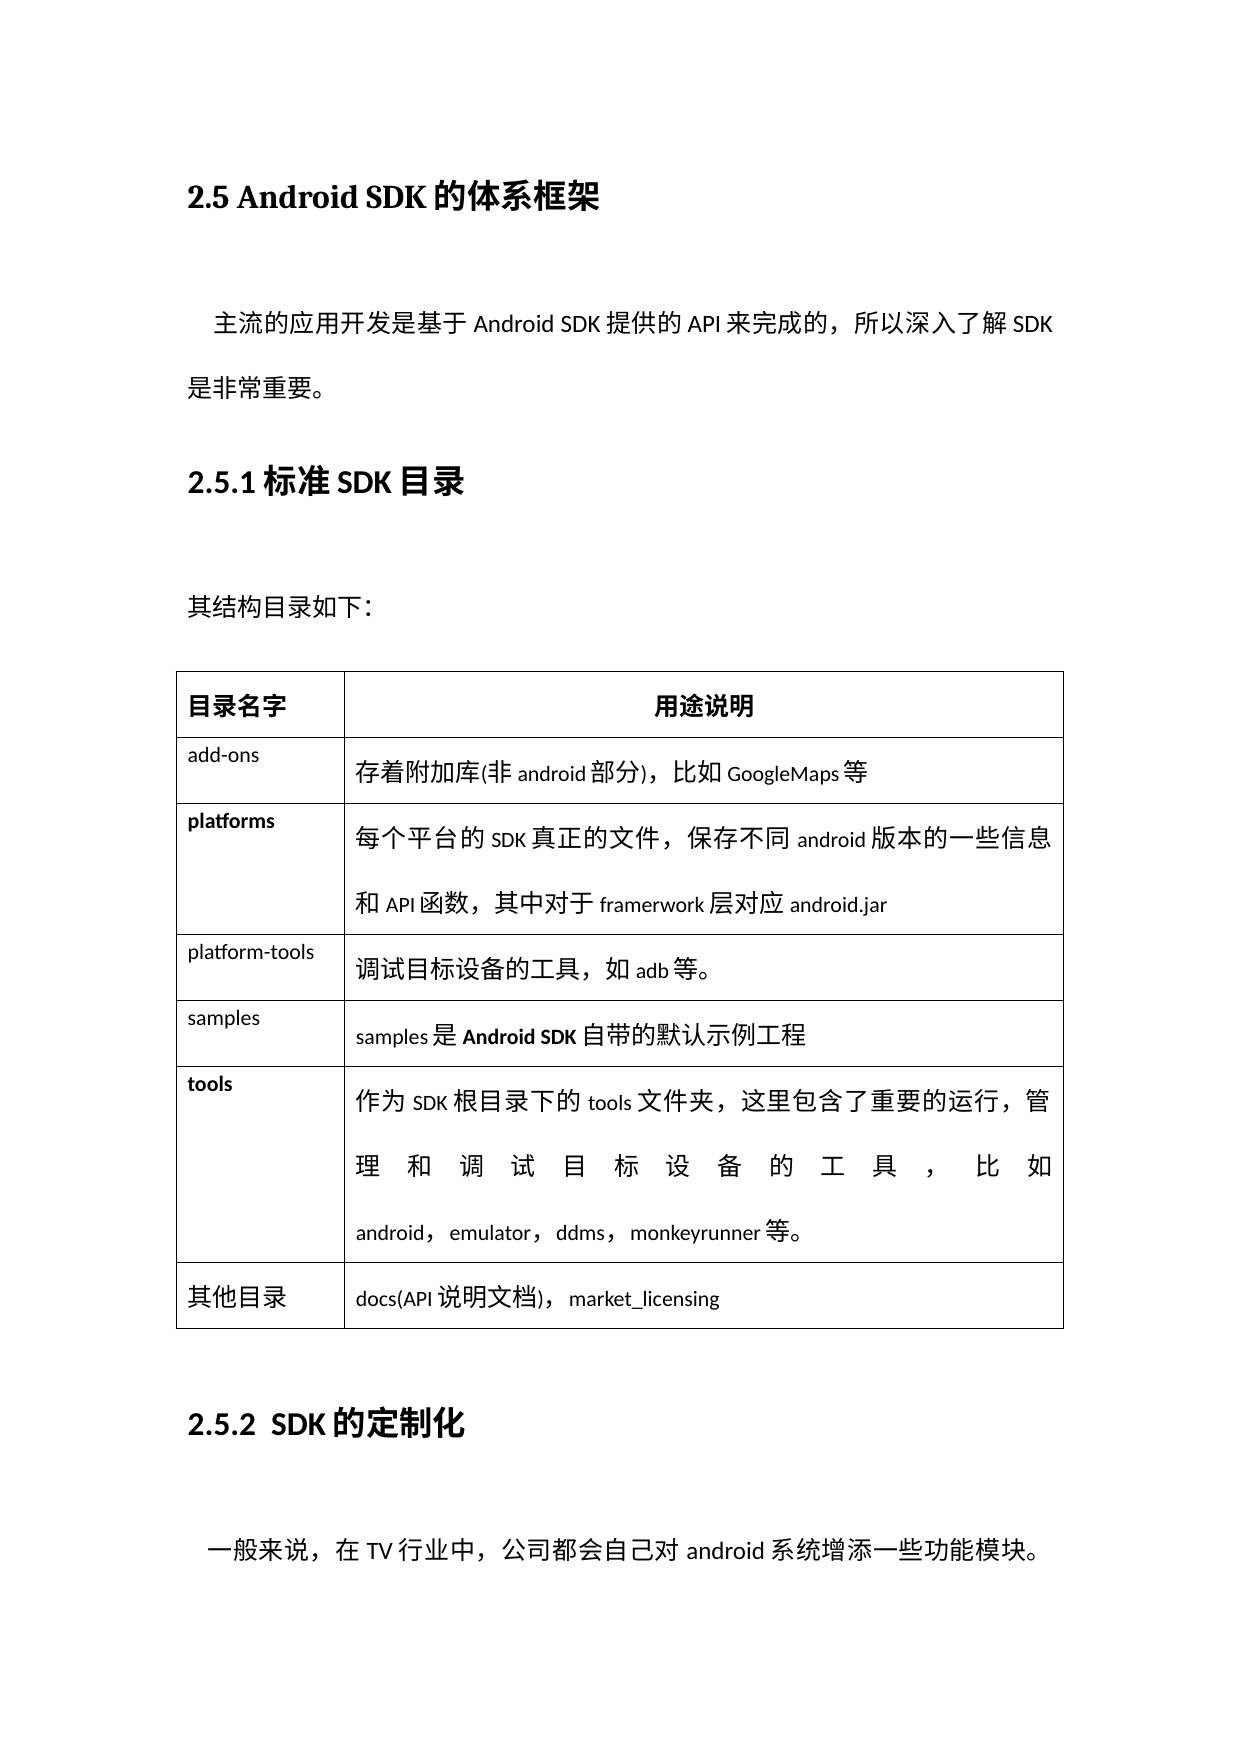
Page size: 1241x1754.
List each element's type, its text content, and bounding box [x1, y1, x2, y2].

table_cell 其他目录 [177, 1263, 344, 1328]
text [187, 1516, 1053, 1581]
text 主流的应用开发是基于Android SDK提供的API来完成的，所以深入了解SDK是非常重要。 [187, 289, 1053, 419]
table_cell add-ons [177, 738, 344, 803]
table_cell platforms [177, 804, 344, 934]
table_cell samples [177, 1001, 344, 1066]
table_cell 调试目标设备的工具，如adb等。 [345, 935, 1063, 1000]
subtitle 2.5.1 标准SDK目录 [187, 446, 1053, 511]
table_cell samples是Android SDK自带的默认示例工程 [345, 1001, 1063, 1066]
table_header 用途说明 [345, 672, 1063, 737]
table_cell 每个平台的SDK真正的文件，保存不同android版本的一些信息和API函数，其中对于framerwork层对应 android.jar [345, 804, 1063, 934]
text 其结构目录如下： [187, 573, 1053, 638]
table_cell platform-tools [177, 935, 344, 1000]
subtitle 2.5 Android SDK的体系框架 [187, 162, 1053, 227]
table_cell docs(API说明文档)，market_licensing [345, 1263, 1063, 1328]
table_cell 存着附加库(非android部分)，比如GoogleMaps等 [345, 738, 1063, 803]
table_cell tools [177, 1067, 344, 1262]
table_header 目录名字 [177, 672, 344, 737]
subtitle 2.5.2 SDK的定制化 [187, 1389, 1053, 1454]
table_cell 作为SDK根目录下的tools文件夹，这里包含了重要的运行，管理和调试目标设备的工具，比如android，emulator，ddms，monkeyrunner等。 [345, 1067, 1063, 1262]
